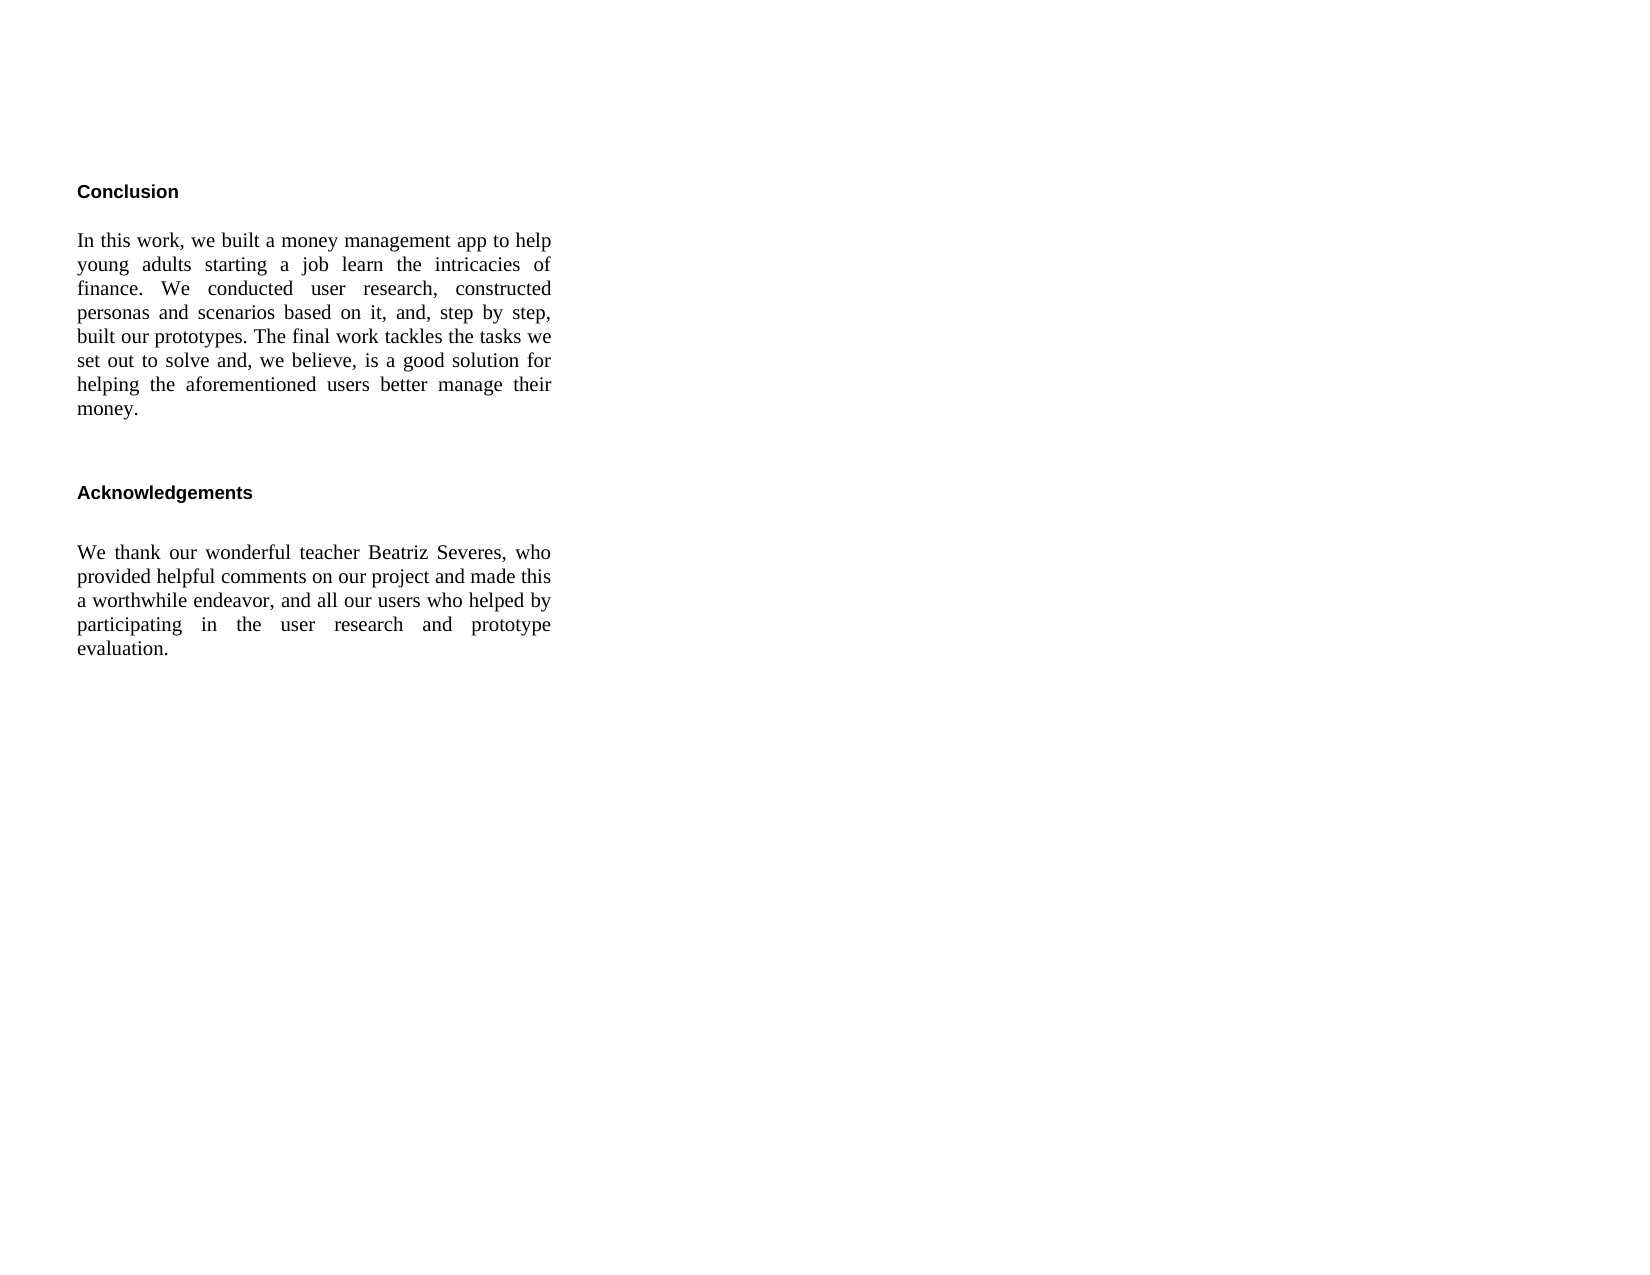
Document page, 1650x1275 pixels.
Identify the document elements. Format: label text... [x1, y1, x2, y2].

subtitle Conclusion [77, 181, 552, 203]
subtitle Acknowledgements [77, 482, 552, 503]
text In this work, we built a money management app to help young adults starting a job learn the intricacies of finance. We conducted user research, constructed personas and scenarios based on it, and, step by step, built our prototypes. The final work tackles the tasks we set out to solve and, we believe, is a good solution for helping the aforementioned users better manage their money. [77, 228, 552, 420]
text We thank our wonderful teacher Beatriz Severes, who provided helpful comments on our project and made this a worthwhile endeavor, and all our users who helped by participating in the user research and prototype evaluation. [77, 540, 552, 660]
